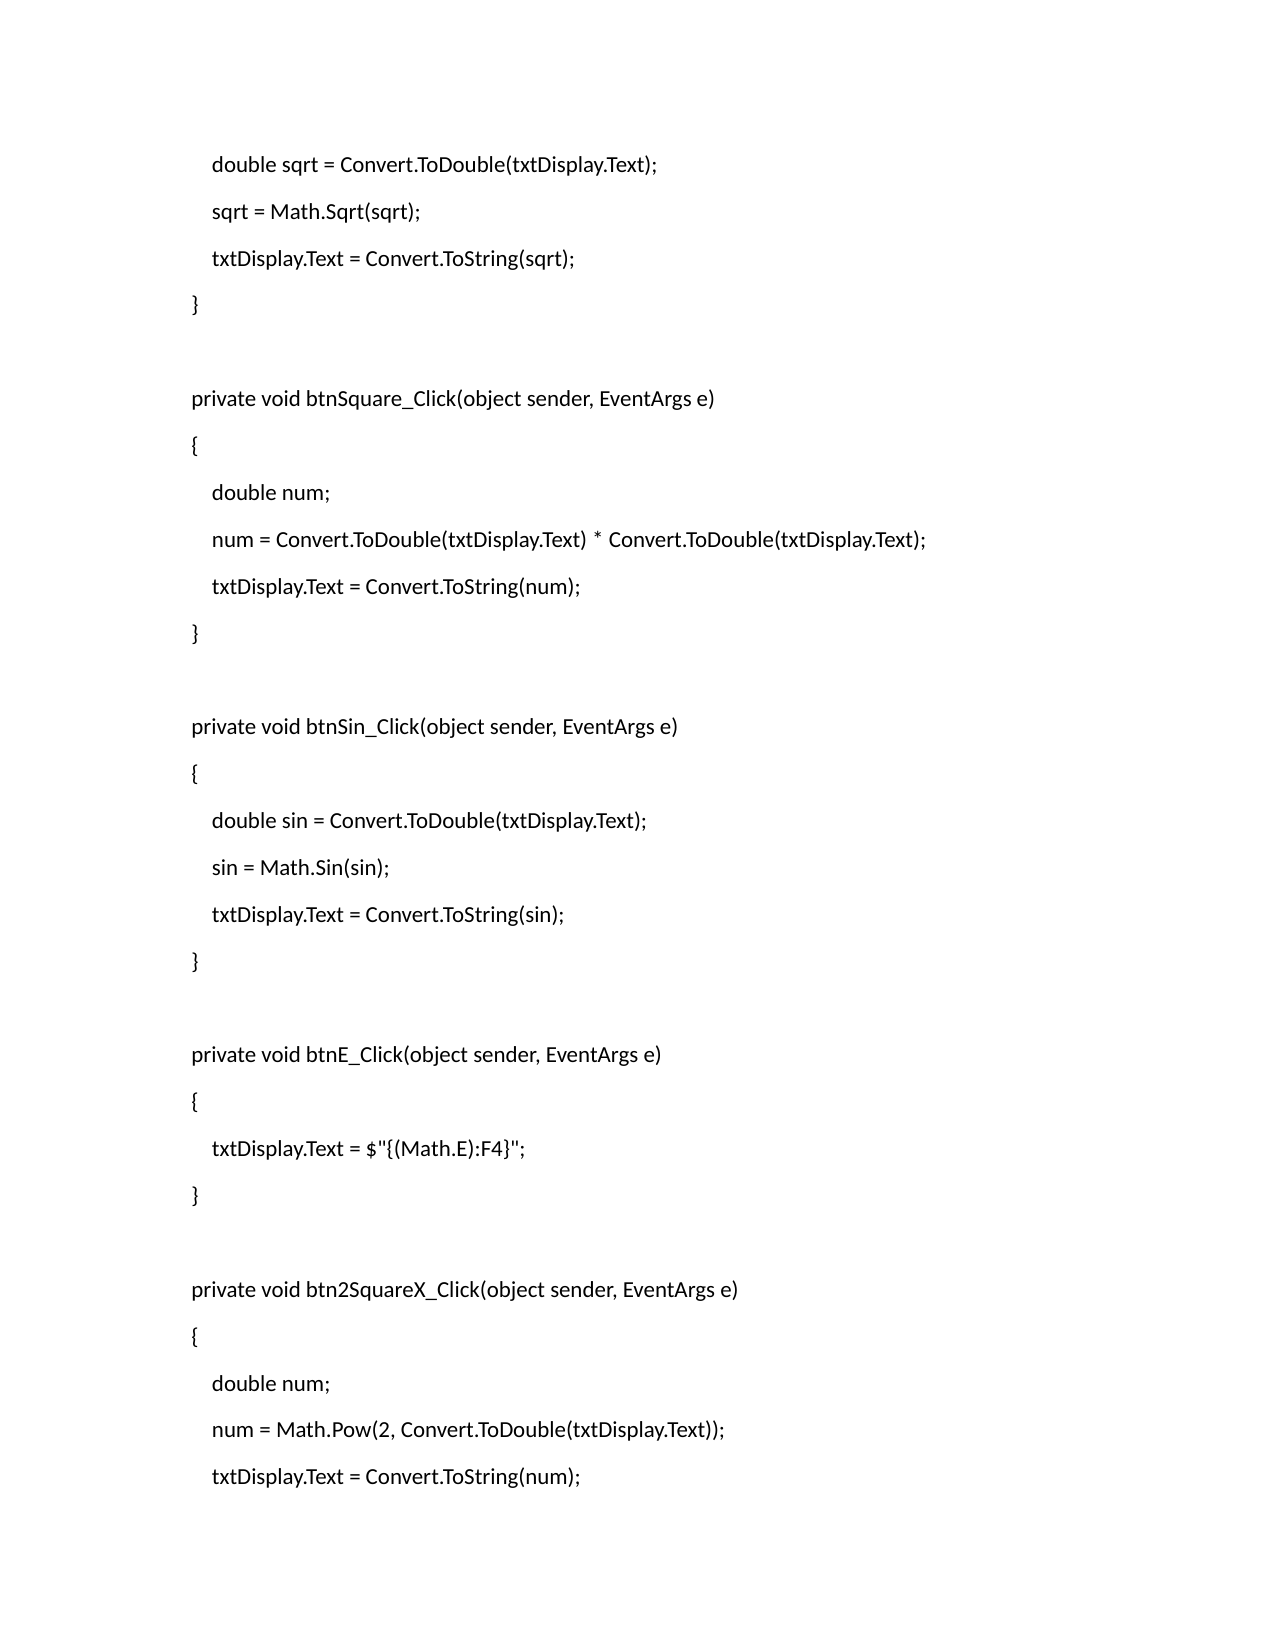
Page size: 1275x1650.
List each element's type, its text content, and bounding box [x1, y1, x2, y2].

text { [150, 1322, 1125, 1350]
text txtDisplay.Text = Convert.ToString(num); [150, 572, 1125, 600]
text private void btnSin_Click(object sender, EventArgs e) [150, 712, 1125, 741]
text sqrt = Math.Sqrt(sqrt); [150, 197, 1125, 225]
text double num; [150, 1369, 1125, 1397]
text { [150, 431, 1125, 459]
text sin = Math.Sin(sin); [150, 853, 1125, 881]
text double sin = Convert.ToDouble(txtDisplay.Text); [150, 806, 1125, 834]
text num = Convert.ToDouble(txtDisplay.Text) * Convert.ToDouble(txtDisplay.Text); [150, 525, 1125, 553]
text { [150, 759, 1125, 787]
text private void btn2SquareX_Click(object sender, EventArgs e) [150, 1275, 1125, 1303]
text double sqrt = Convert.ToDouble(txtDisplay.Text); [150, 150, 1125, 178]
text txtDisplay.Text = Convert.ToString(num); [150, 1462, 1125, 1491]
text } [150, 947, 1125, 975]
text double num; [150, 478, 1125, 506]
text num = Math.Pow(2, Convert.ToDouble(txtDisplay.Text)); [150, 1416, 1125, 1444]
text private void btnE_Click(object sender, EventArgs e) [150, 1041, 1125, 1069]
text txtDisplay.Text = $"{(Math.E):F4}"; [150, 1134, 1125, 1162]
text } [150, 619, 1125, 647]
text txtDisplay.Text = Convert.ToString(sin); [150, 900, 1125, 928]
text } [150, 1181, 1125, 1209]
text txtDisplay.Text = Convert.ToString(sqrt); [150, 244, 1125, 272]
text private void btnSquare_Click(object sender, EventArgs e) [150, 384, 1125, 412]
text { [150, 1087, 1125, 1116]
text } [150, 291, 1125, 319]
